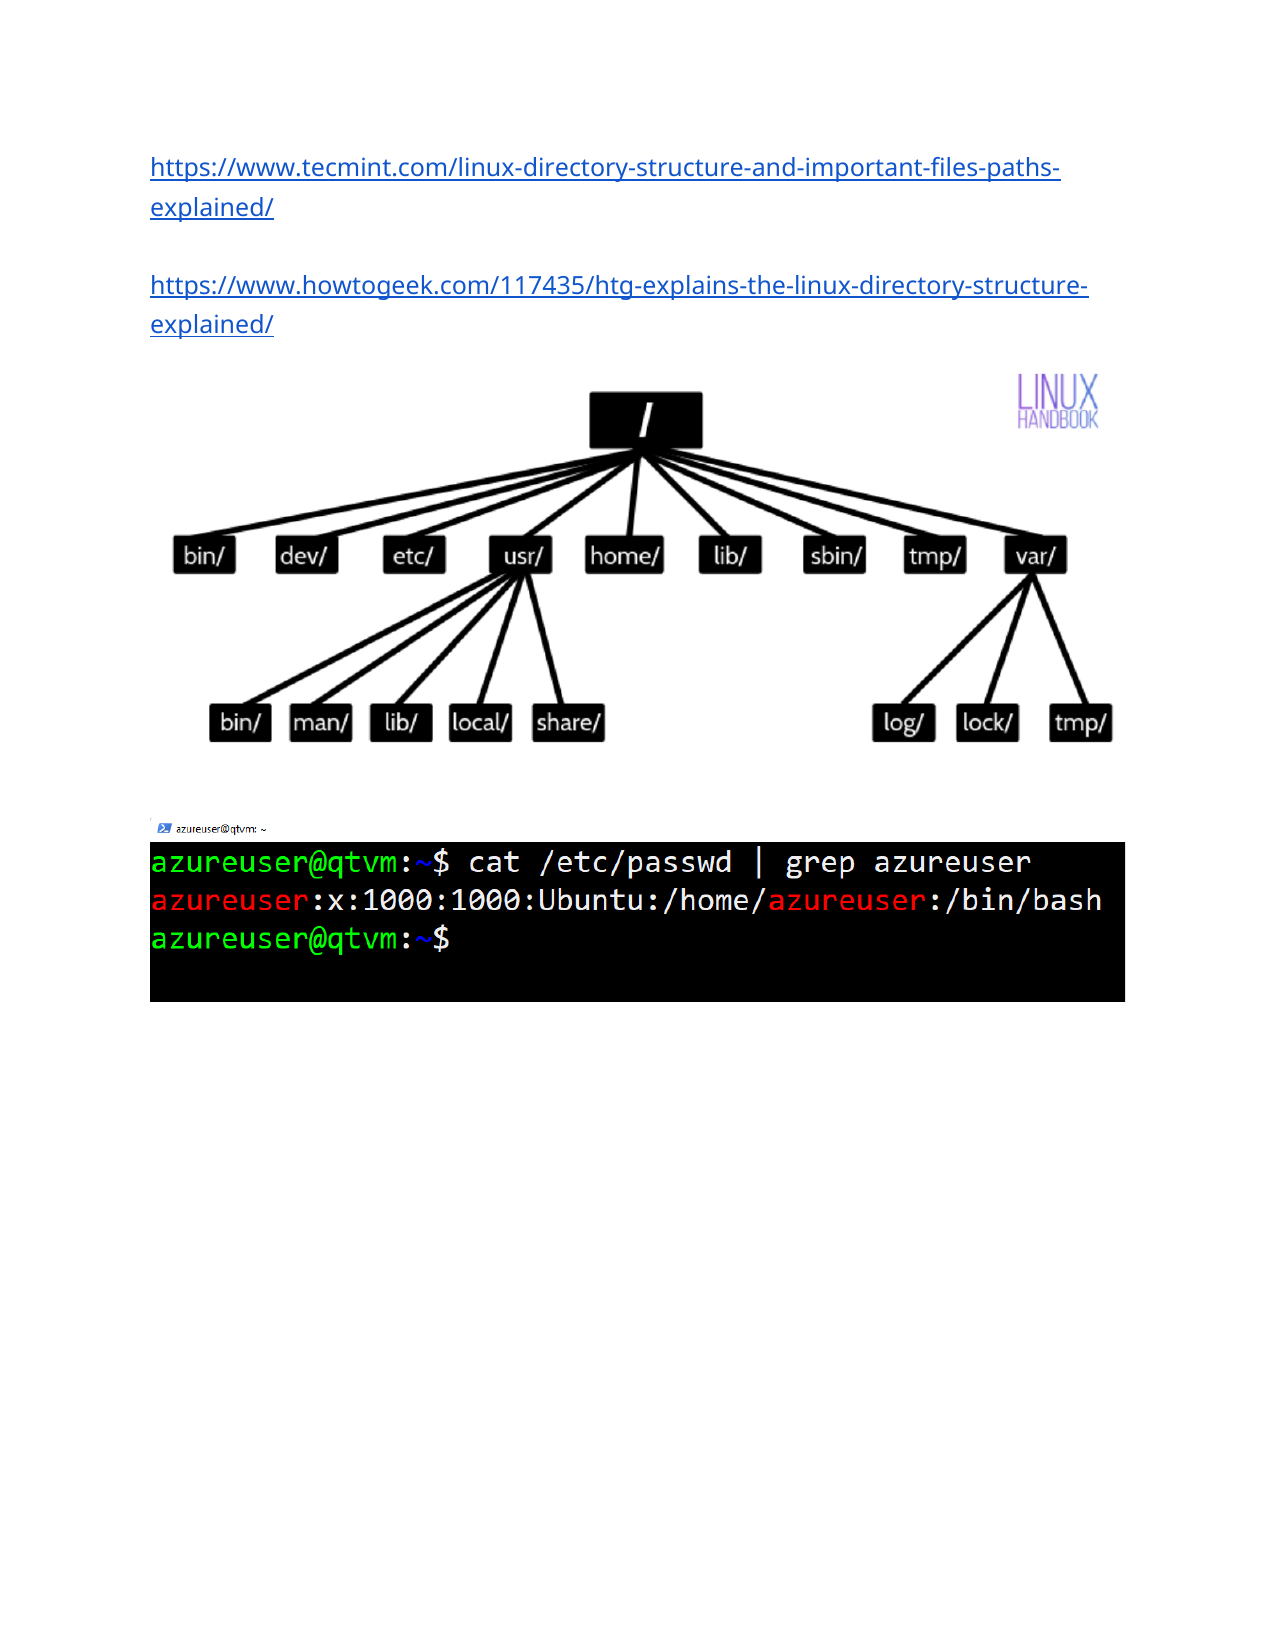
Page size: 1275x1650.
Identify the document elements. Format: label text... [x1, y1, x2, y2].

text https://www.howtogeek.com/117435/htg-explains-the-linux-directory-structure-explained/ [150, 267, 1125, 341]
picture [150, 345, 1125, 775]
picture [150, 818, 1125, 1002]
text https://www.tecmint.com/linux-directory-structure-and-important-files-paths-explained/ [150, 150, 1125, 223]
